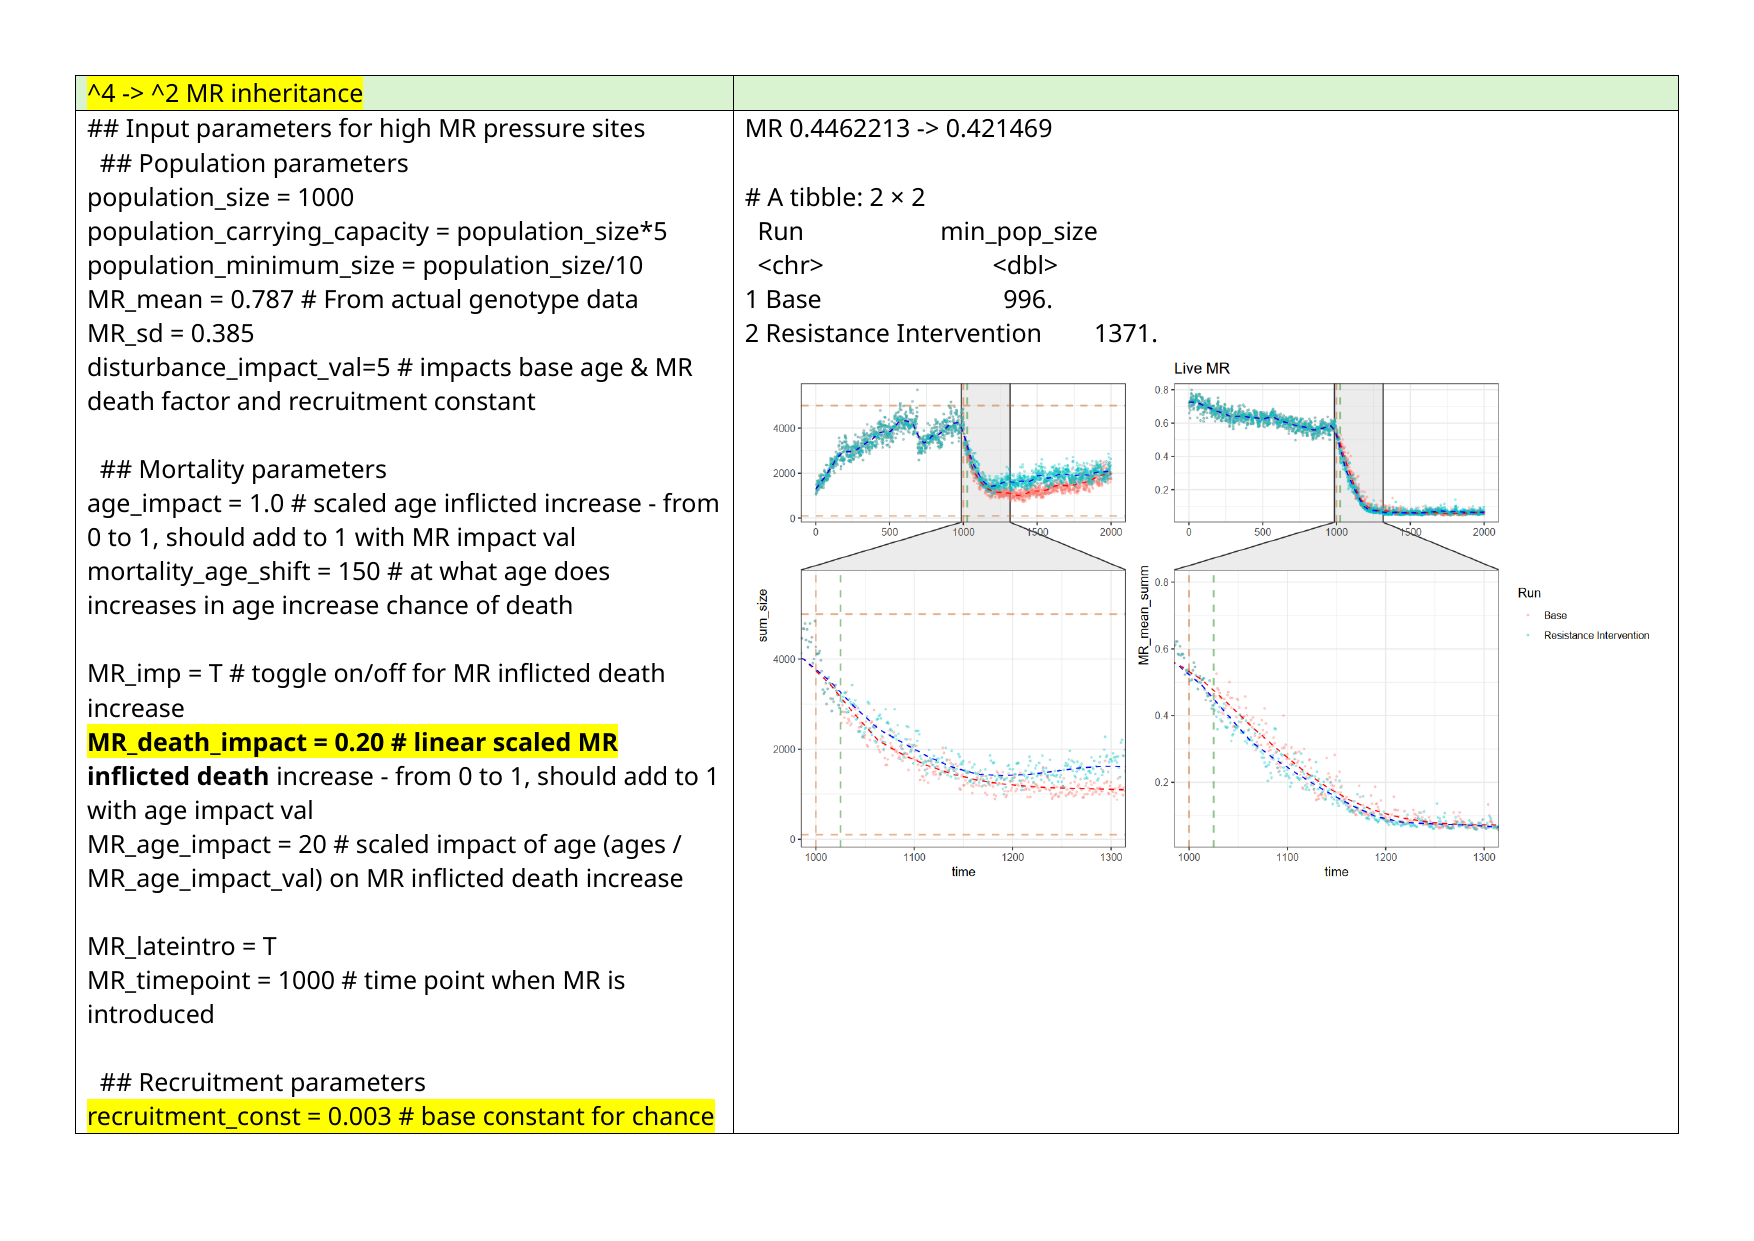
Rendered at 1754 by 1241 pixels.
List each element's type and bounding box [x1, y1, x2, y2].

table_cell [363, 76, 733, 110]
picture [744, 349, 1668, 892]
table_cell [76, 111, 733, 1133]
table_cell [734, 76, 1678, 110]
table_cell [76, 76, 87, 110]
table_cell [734, 111, 1678, 1133]
